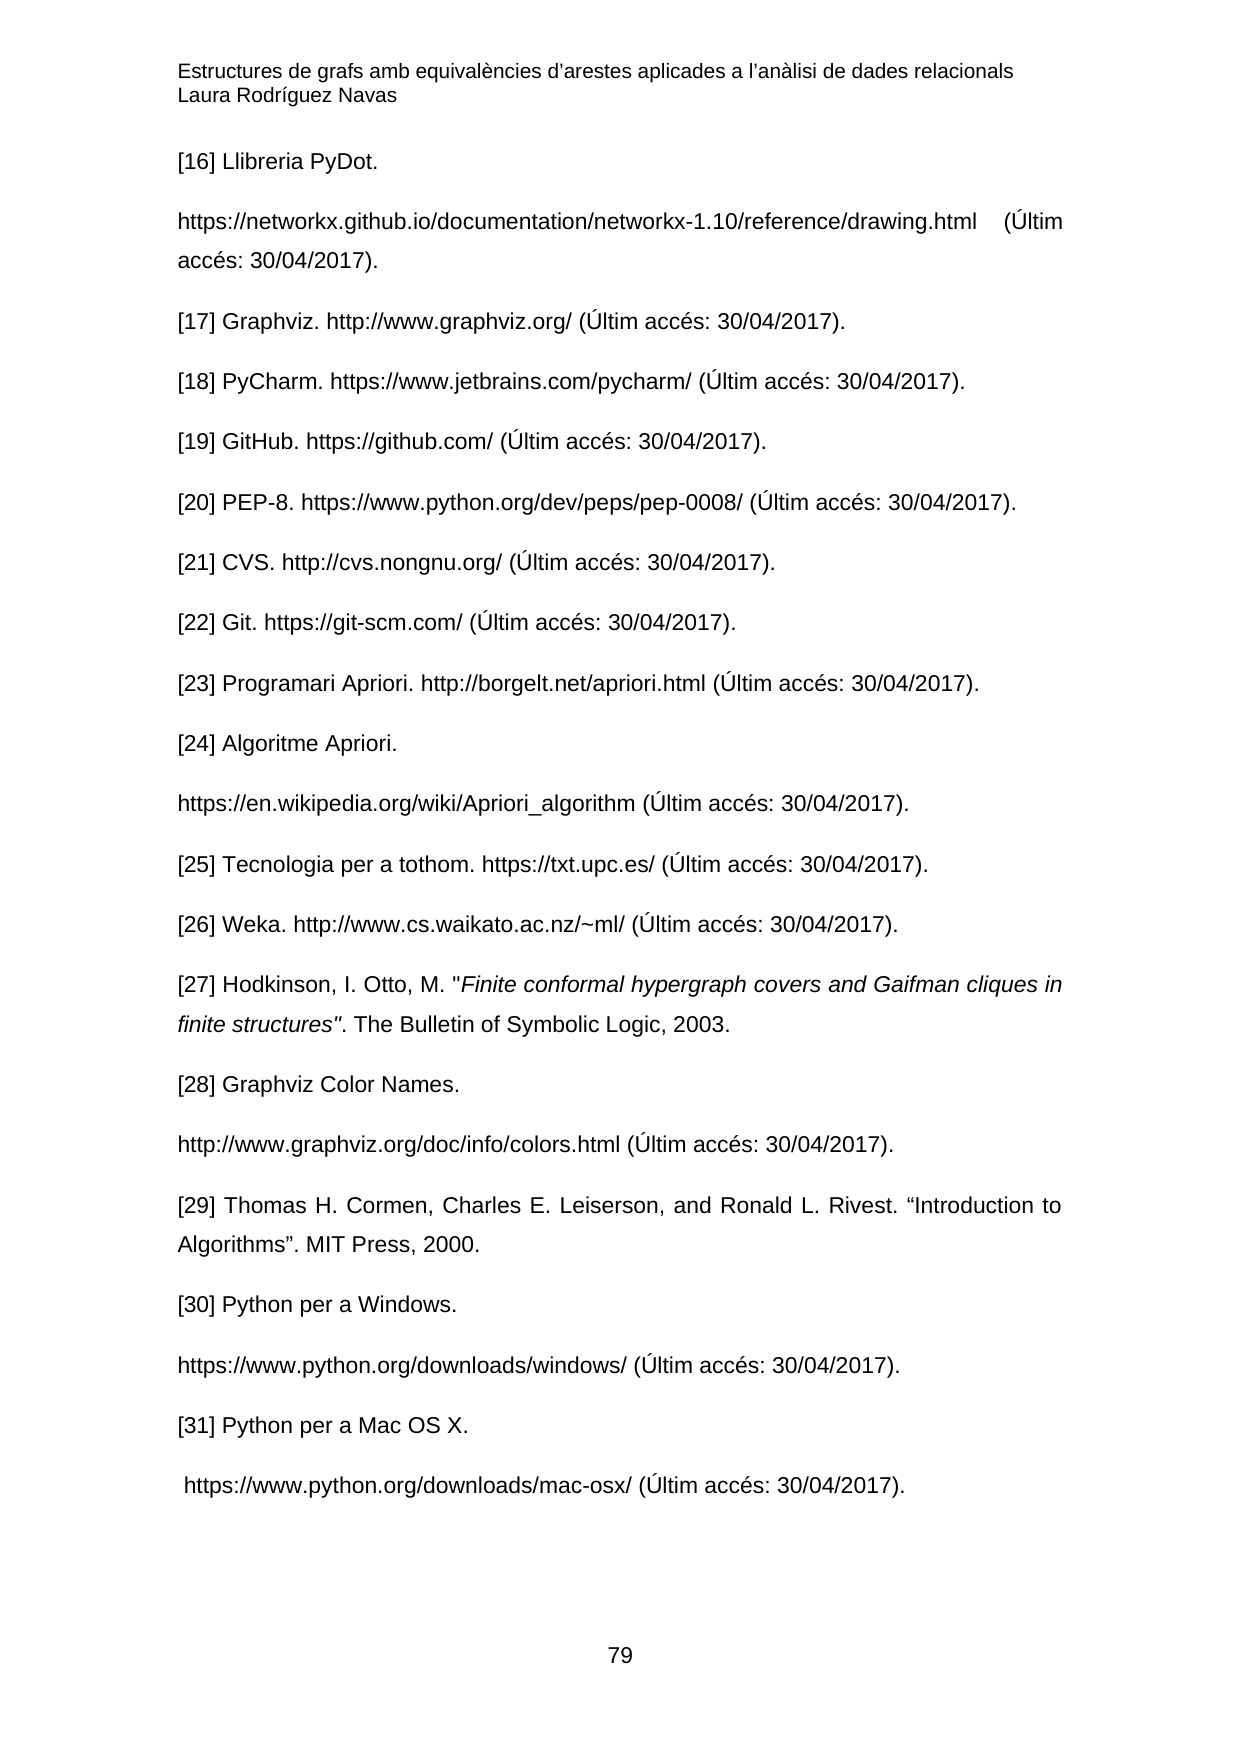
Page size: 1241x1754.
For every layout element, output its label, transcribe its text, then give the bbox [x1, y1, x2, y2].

text https://networkx.github.io/documentation/networkx-1.10/reference/drawing.html (Últim accés: 30/04/2017). [177, 208, 1063, 274]
text [26] Weka. http://www.cs.waikato.ac.nz/~ml/ (Últim accés: 30/04/2017). [177, 911, 1063, 937]
text http://www.graphviz.org/doc/info/colors.html (Últim accés: 30/04/2017). [177, 1131, 1063, 1158]
text [24] Algoritme Apriori. [177, 730, 1063, 756]
text [25] Tecnologia per a tothom. https://txt.upc.es/ (Últim accés: 30/04/2017). [177, 851, 1063, 877]
text [20] PEP-8. https://www.python.org/dev/peps/pep-0008/ (Últim accés: 30/04/2017). [177, 489, 1063, 515]
text [18] PyCharm. https://www.jetbrains.com/pycharm/ (Últim accés: 30/04/2017). [177, 368, 1063, 394]
text [28] Graphviz Color Names. [177, 1071, 1063, 1097]
text [23] Programari Apriori. http://borgelt.net/apriori.html (Últim accés: 30/04/2017). [177, 669, 1063, 696]
text [16] Llibreria PyDot. [177, 148, 1063, 174]
text [27] Hodkinson, I. Otto, M. "Finite conformal hypergraph covers and Gaifman cliques in finite structures". The Bulletin of Symbolic Logic, 2003. [177, 971, 1063, 1037]
text [30] Python per a Windows. [177, 1291, 1063, 1318]
text https://www.python.org/downloads/mac-osx/ (Últim accés: 30/04/2017). [177, 1472, 1063, 1499]
text [17] Graphviz. http://www.graphviz.org/ (Últim accés: 30/04/2017). [177, 308, 1063, 334]
text https://en.wikipedia.org/wiki/Apriori_algorithm (Últim accés: 30/04/2017). [177, 790, 1063, 817]
text [31] Python per a Mac OS X. [177, 1412, 1063, 1438]
text [21] CVS. http://cvs.nongnu.org/ (Últim accés: 30/04/2017). [177, 549, 1063, 575]
text [19] GitHub. https://github.com/ (Últim accés: 30/04/2017). [177, 428, 1063, 455]
text https://www.python.org/downloads/windows/ (Últim accés: 30/04/2017). [177, 1352, 1063, 1378]
text [22] Git. https://git-scm.com/ (Últim accés: 30/04/2017). [177, 609, 1063, 636]
text [29] Thomas H. Cormen, Charles E. Leiserson, and Ronald L. Rivest. “Introduction to Algorithms”. MIT Press, 2000. [177, 1192, 1063, 1257]
